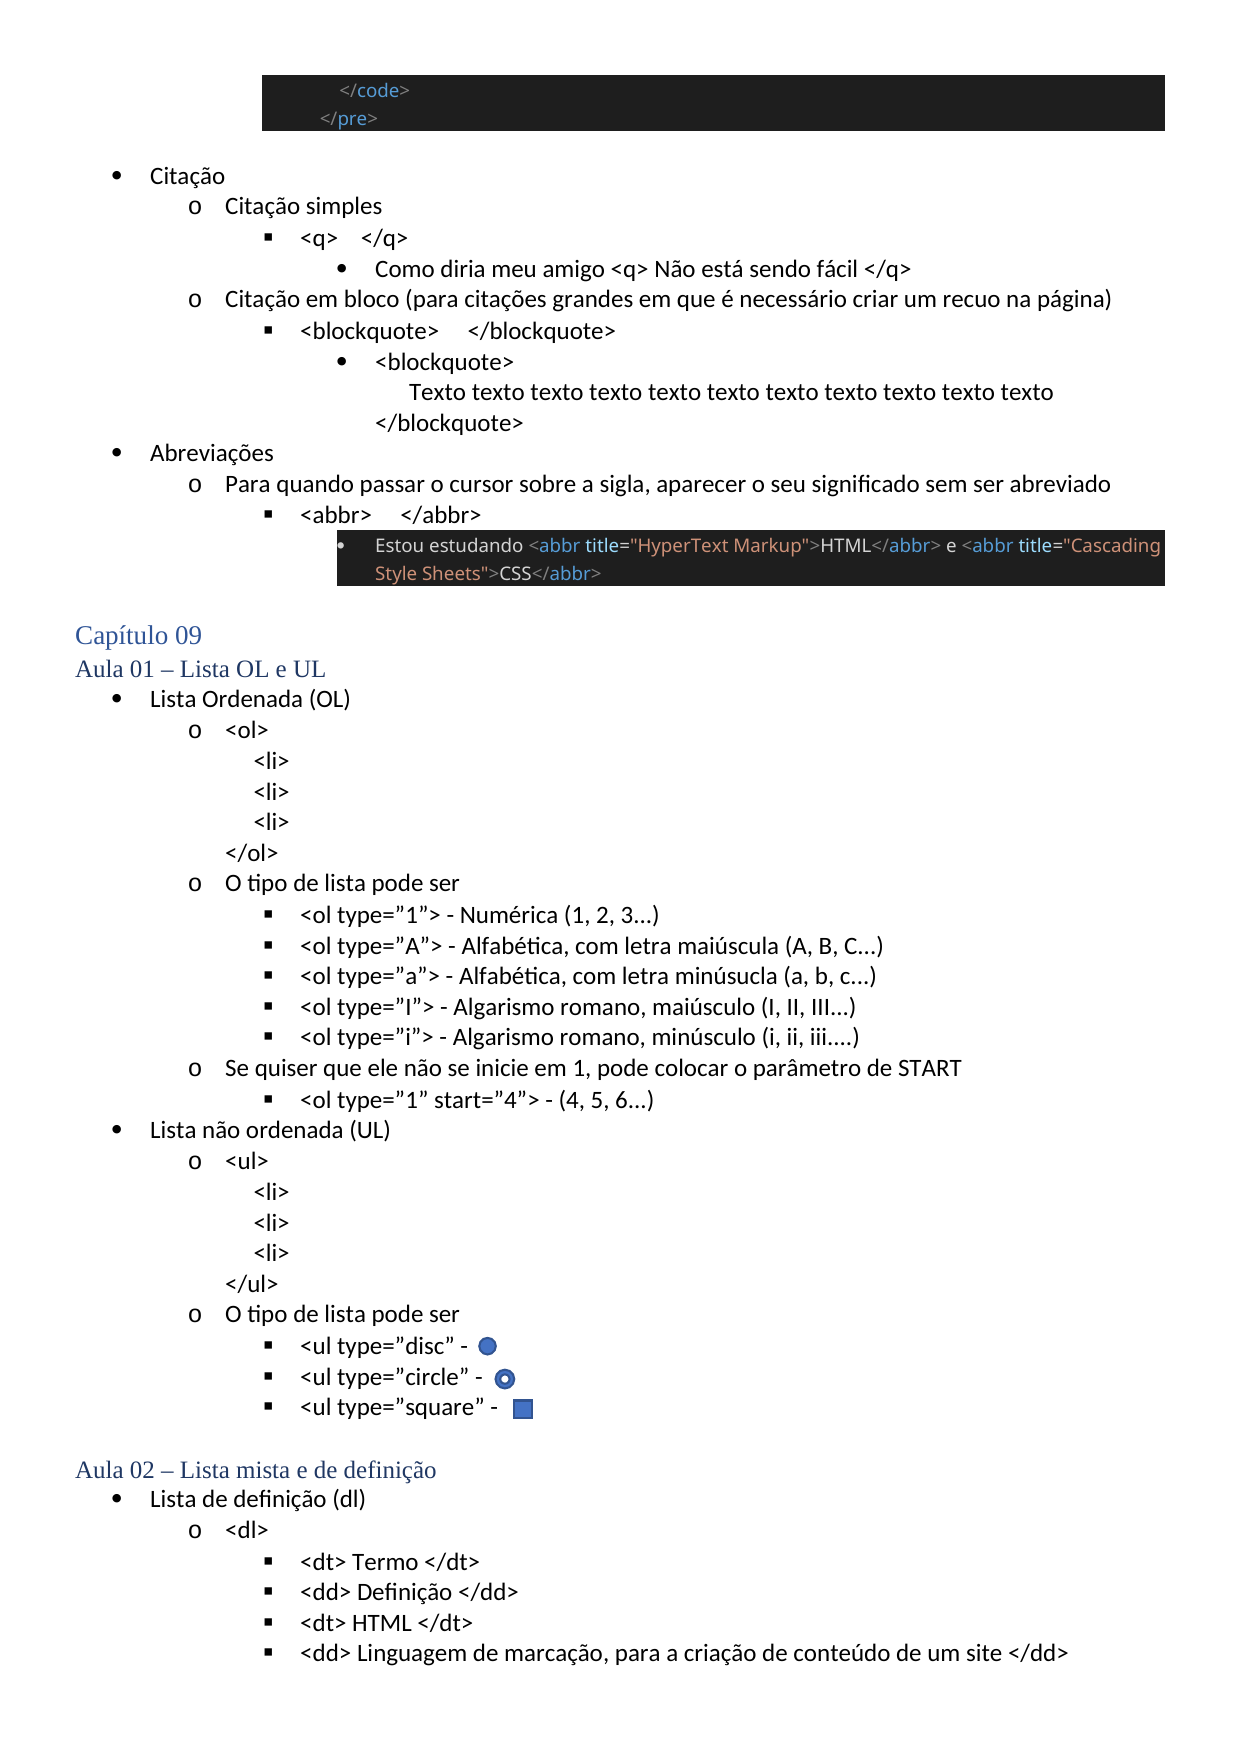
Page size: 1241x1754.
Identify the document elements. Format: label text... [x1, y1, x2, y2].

list Para quando passar o cursor sobre a sigla, aparecer o seu significado sem ser abreviado [187, 468, 1165, 499]
list <dd> Linguagem de marcação, para a criação de conteúdo de um site </dd> [262, 1637, 1165, 1668]
list <q> </q> [262, 222, 1165, 253]
list <ol type=”I”> - Algarismo romano, maiúsculo (I, II, III...) [262, 991, 1165, 1021]
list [262, 75, 1165, 131]
list <dl> [187, 1514, 1165, 1546]
list <ul> <li> <li> <li> </ul> [187, 1145, 1165, 1299]
list Citação [112, 160, 1165, 191]
list <ol type=”a”> - Alfabética, com letra minúsucla (a, b, c...) [262, 960, 1165, 991]
subtitle Capítulo 09 [75, 619, 1165, 650]
list O tipo de lista pode ser [187, 868, 1165, 899]
list <ol type=”1” start=”4”> - (4, 5, 6...) [262, 1084, 1165, 1114]
list Citação simples [187, 191, 1165, 222]
list <ul type=”square” - [262, 1391, 1165, 1422]
list Abreviações [112, 437, 1165, 468]
subtitle Aula 02 – Lista mista e de definição [75, 1455, 1165, 1484]
list <ol type=”A”> - Alfabética, com letra maiúscula (A, B, C...) [262, 930, 1165, 960]
list <ul type=”circle” - [262, 1361, 1165, 1391]
list <dt> Termo </dt> [262, 1546, 1165, 1576]
list <ol> <li> <li> <li> </ol> [187, 714, 1165, 868]
list <dd> Definição </dd> [262, 1576, 1165, 1607]
list <blockquote> Texto texto texto texto texto texto texto texto texto texto texto </blockquote> [337, 346, 1165, 437]
list <blockquote> </blockquote> [262, 315, 1165, 346]
list <ul type=”disc” - [262, 1330, 1165, 1361]
list Lista não ordenada (UL) [112, 1114, 1165, 1145]
list Citação em bloco (para citações grandes em que é necessário criar um recuo na página) [187, 283, 1165, 315]
list <ol type=”i”> - Algarismo romano, minúsculo (i, ii, iii....) [262, 1021, 1165, 1052]
list Estou estudando <abbr title="HyperText Markup">HTML</abbr> e <abbr title="Cascading Style Sheets">CSS</abbr> [337, 530, 1165, 586]
list Como diria meu amigo <q> Não está sendo fácil </q> [337, 253, 1165, 283]
subtitle Aula 01 – Lista OL e UL [75, 654, 1165, 683]
list <abbr> </abbr> [262, 499, 1165, 530]
list <ol type=”1”> - Numérica (1, 2, 3...) [262, 899, 1165, 930]
list Lista Ordenada (OL) [112, 683, 1165, 714]
list Se quiser que ele não se inicie em 1, pode colocar o parâmetro de START [187, 1052, 1165, 1084]
list O tipo de lista pode ser [187, 1299, 1165, 1330]
list <dt> HTML </dt> [262, 1607, 1165, 1637]
list Lista de definição (dl) [112, 1484, 1165, 1514]
